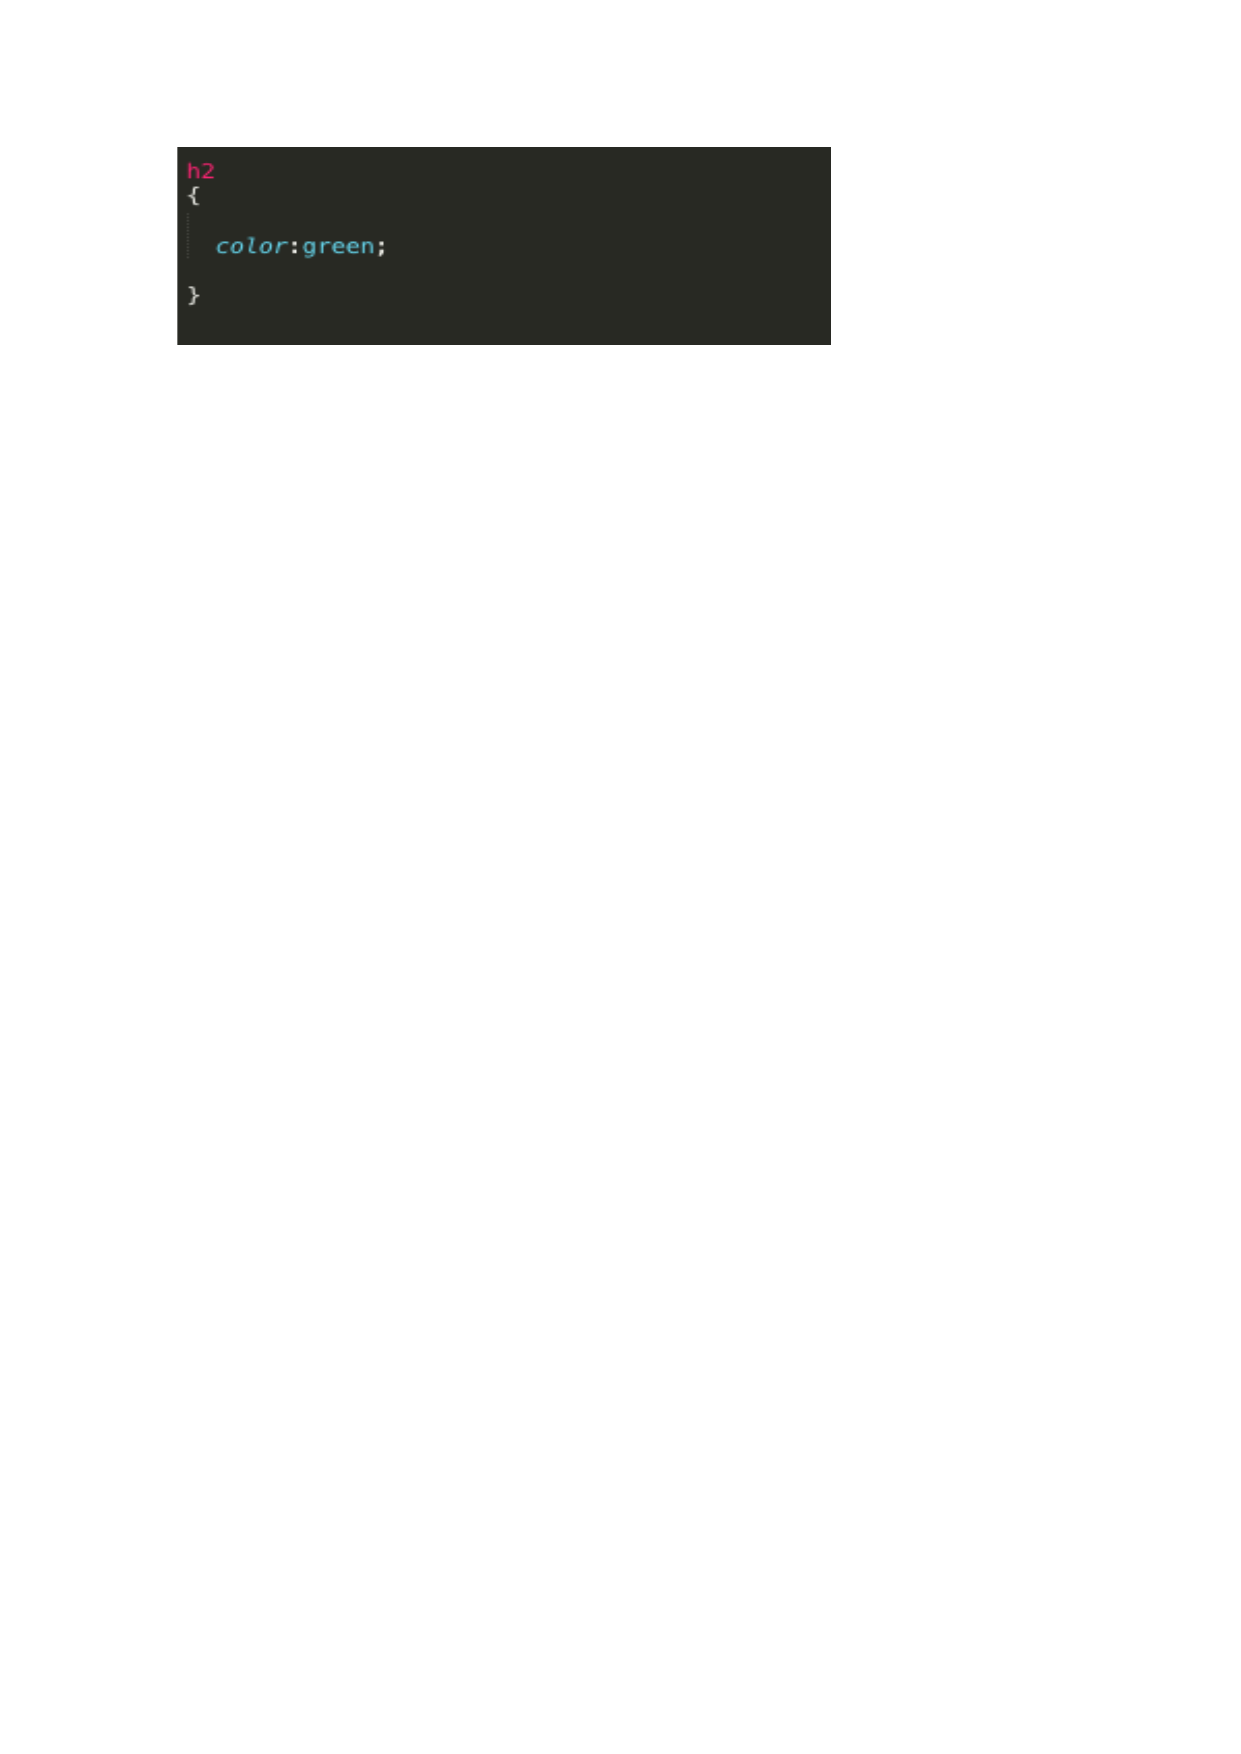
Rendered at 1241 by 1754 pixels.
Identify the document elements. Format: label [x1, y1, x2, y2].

picture [177, 147, 831, 345]
